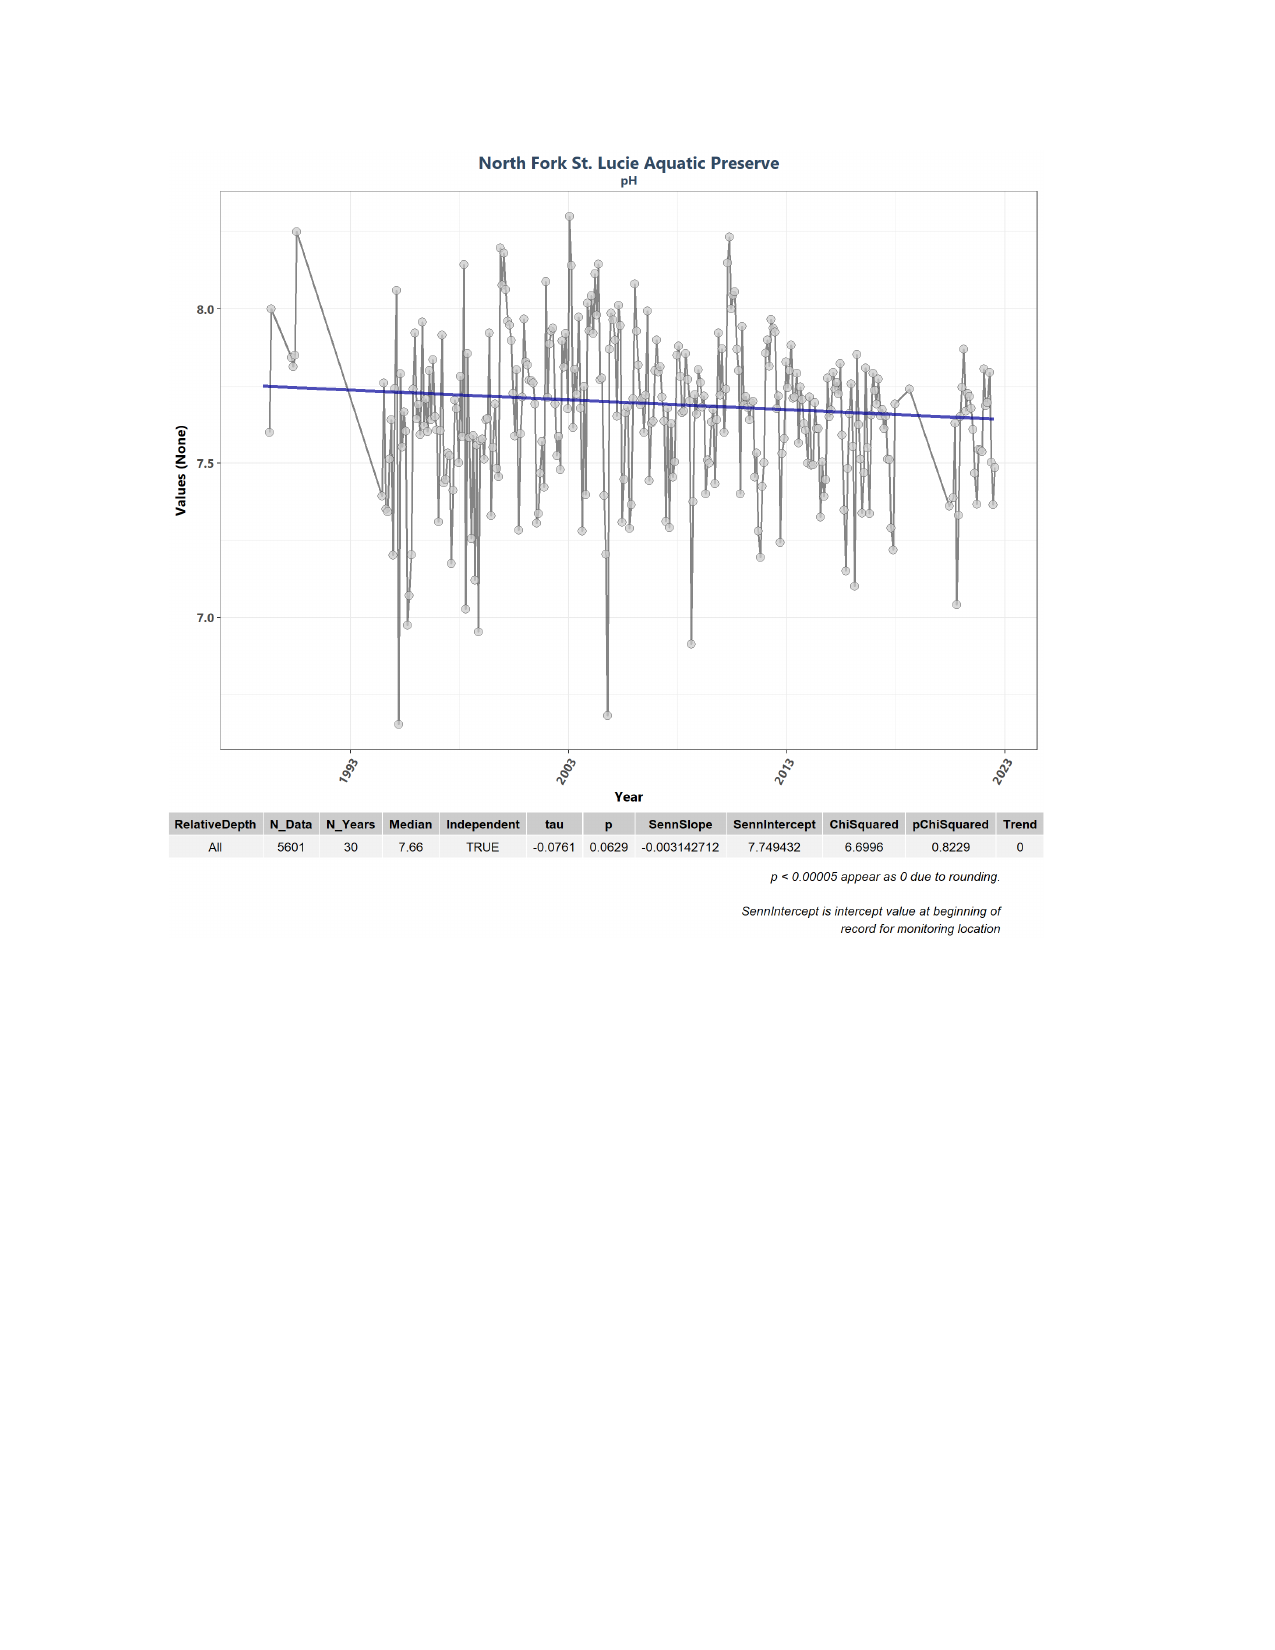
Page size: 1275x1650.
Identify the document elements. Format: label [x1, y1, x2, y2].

picture [168, 150, 1044, 938]
